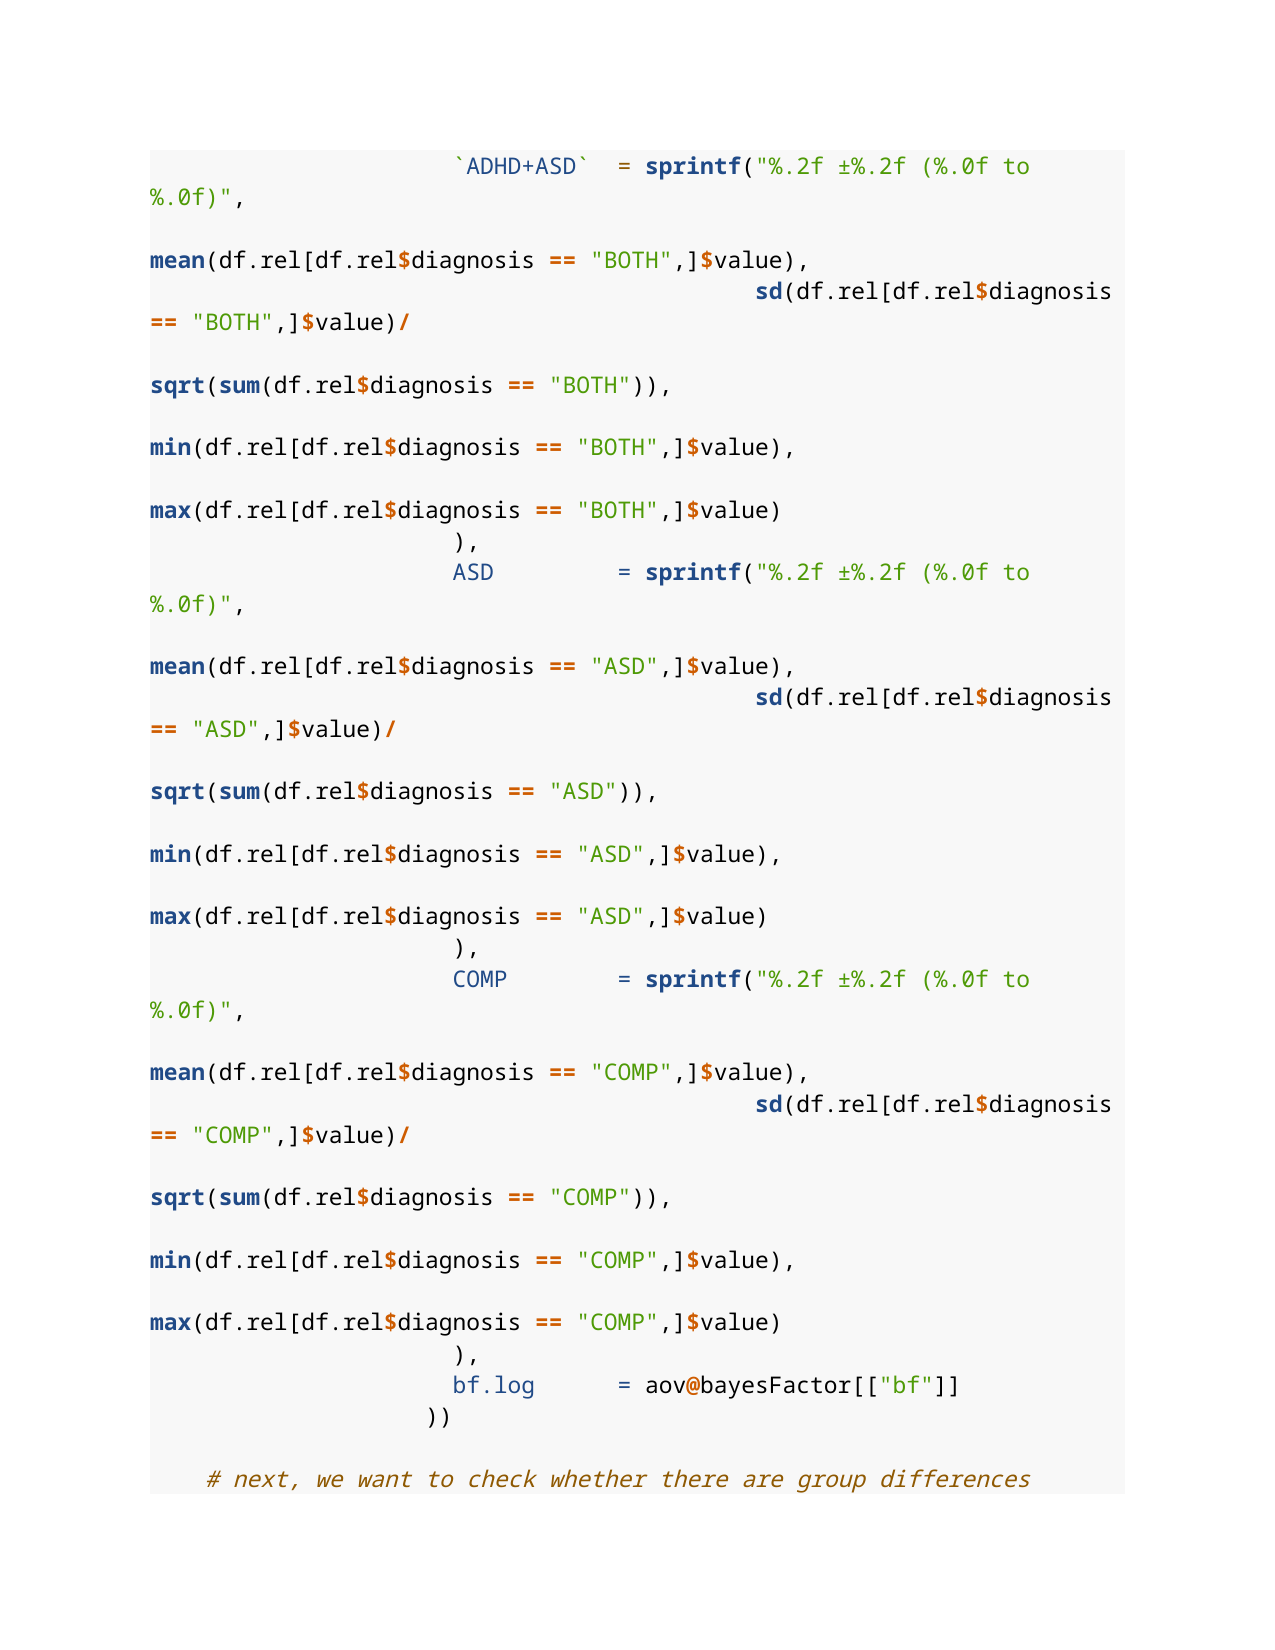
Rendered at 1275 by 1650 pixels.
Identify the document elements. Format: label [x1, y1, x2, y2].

text [150, 150, 1125, 1494]
